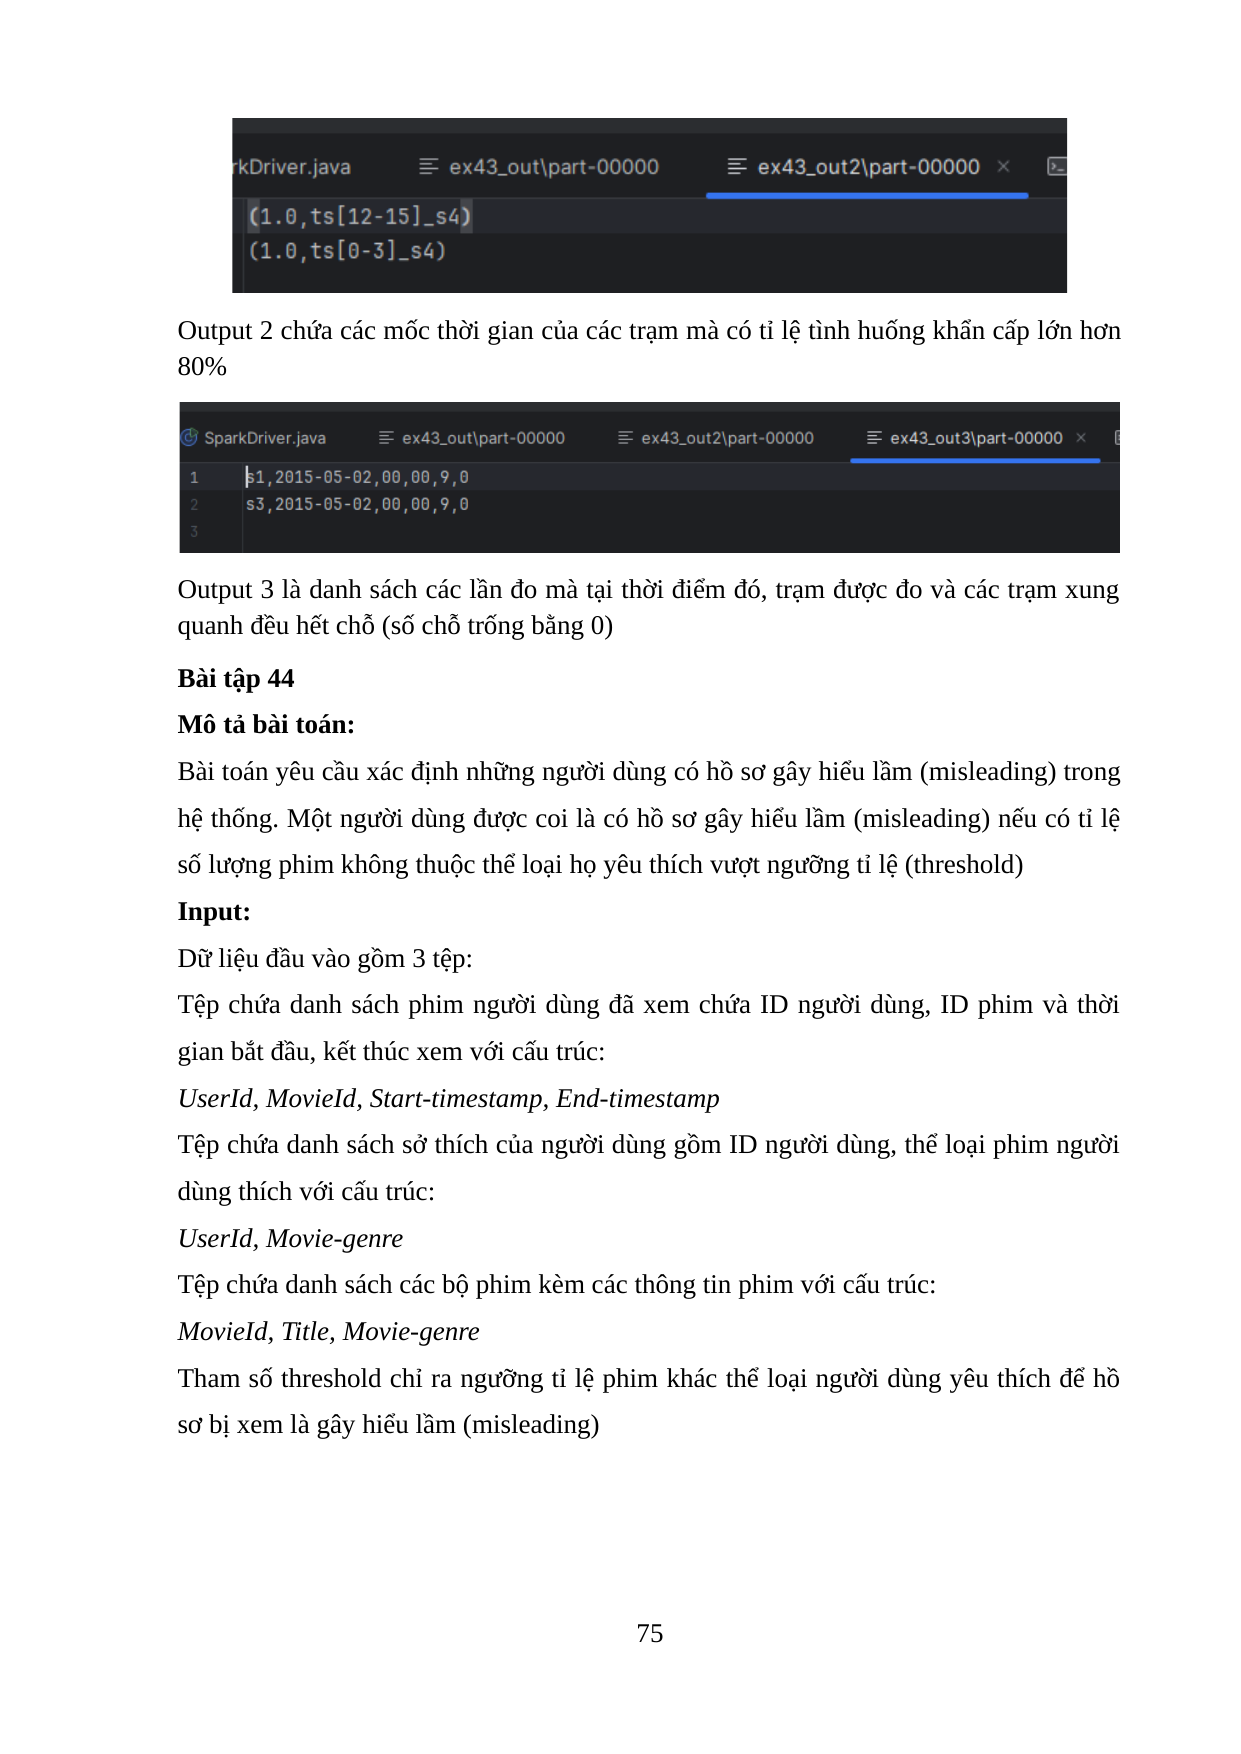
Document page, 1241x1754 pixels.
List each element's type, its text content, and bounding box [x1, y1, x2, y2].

list Tệp chứa danh sách phim người dùng đã xem chứa ID người dùng, ID phim và thời gian bắt đầu, kết thúc xem với cấu trúc: [177, 988, 1122, 1066]
list Dữ liệu đầu vào gồm 3 tệp: [177, 942, 1122, 973]
list Mô tả bài toán: [177, 708, 1122, 739]
text Output 2 chứa các mốc thời gian của các trạm mà có tỉ lệ tình huống khẩn cấp lớn hơn 80% [177, 314, 1122, 381]
list MovieId, Title, Movie-genre [177, 1315, 1122, 1346]
list UserId, MovieId, Start-timestamp, End-timestamp [177, 1082, 1122, 1113]
list UserId, Movie-genre [177, 1222, 1122, 1253]
list Tệp chứa danh sách các bộ phim kèm các thông tin phim với cấu trúc: [177, 1268, 1122, 1299]
subtitle Bài tập 44 [177, 662, 1122, 693]
list Tham số threshold chỉ ra ngưỡng tỉ lệ phim khác thể loại người dùng yêu thích để hồ sơ bị xem là gây hiểu lầm (misleading) [177, 1362, 1122, 1439]
list Tệp chứa danh sách sở thích của người dùng gồm ID người dùng, thể loại phim người dùng thích với cấu trúc: [177, 1128, 1122, 1206]
list Bài toán yêu cầu xác định những người dùng có hồ sơ gây hiểu lầm (misleading) trong hệ thống. Một người dùng được coi là có hồ sơ gây hiểu lầm (misleading) nếu có tỉ lệ số lượng phim không thuộc thể loại họ yêu thích vượt ngưỡng tỉ lệ (threshold) [177, 755, 1122, 879]
picture [179, 402, 1120, 553]
text Output 3 là danh sách các lần đo mà tại thời điểm đó, trạm được đo và các trạm xung quanh đều hết chỗ (số chỗ trống bằng 0) [177, 573, 1122, 640]
list Input: [177, 895, 1122, 926]
picture [232, 118, 1068, 293]
